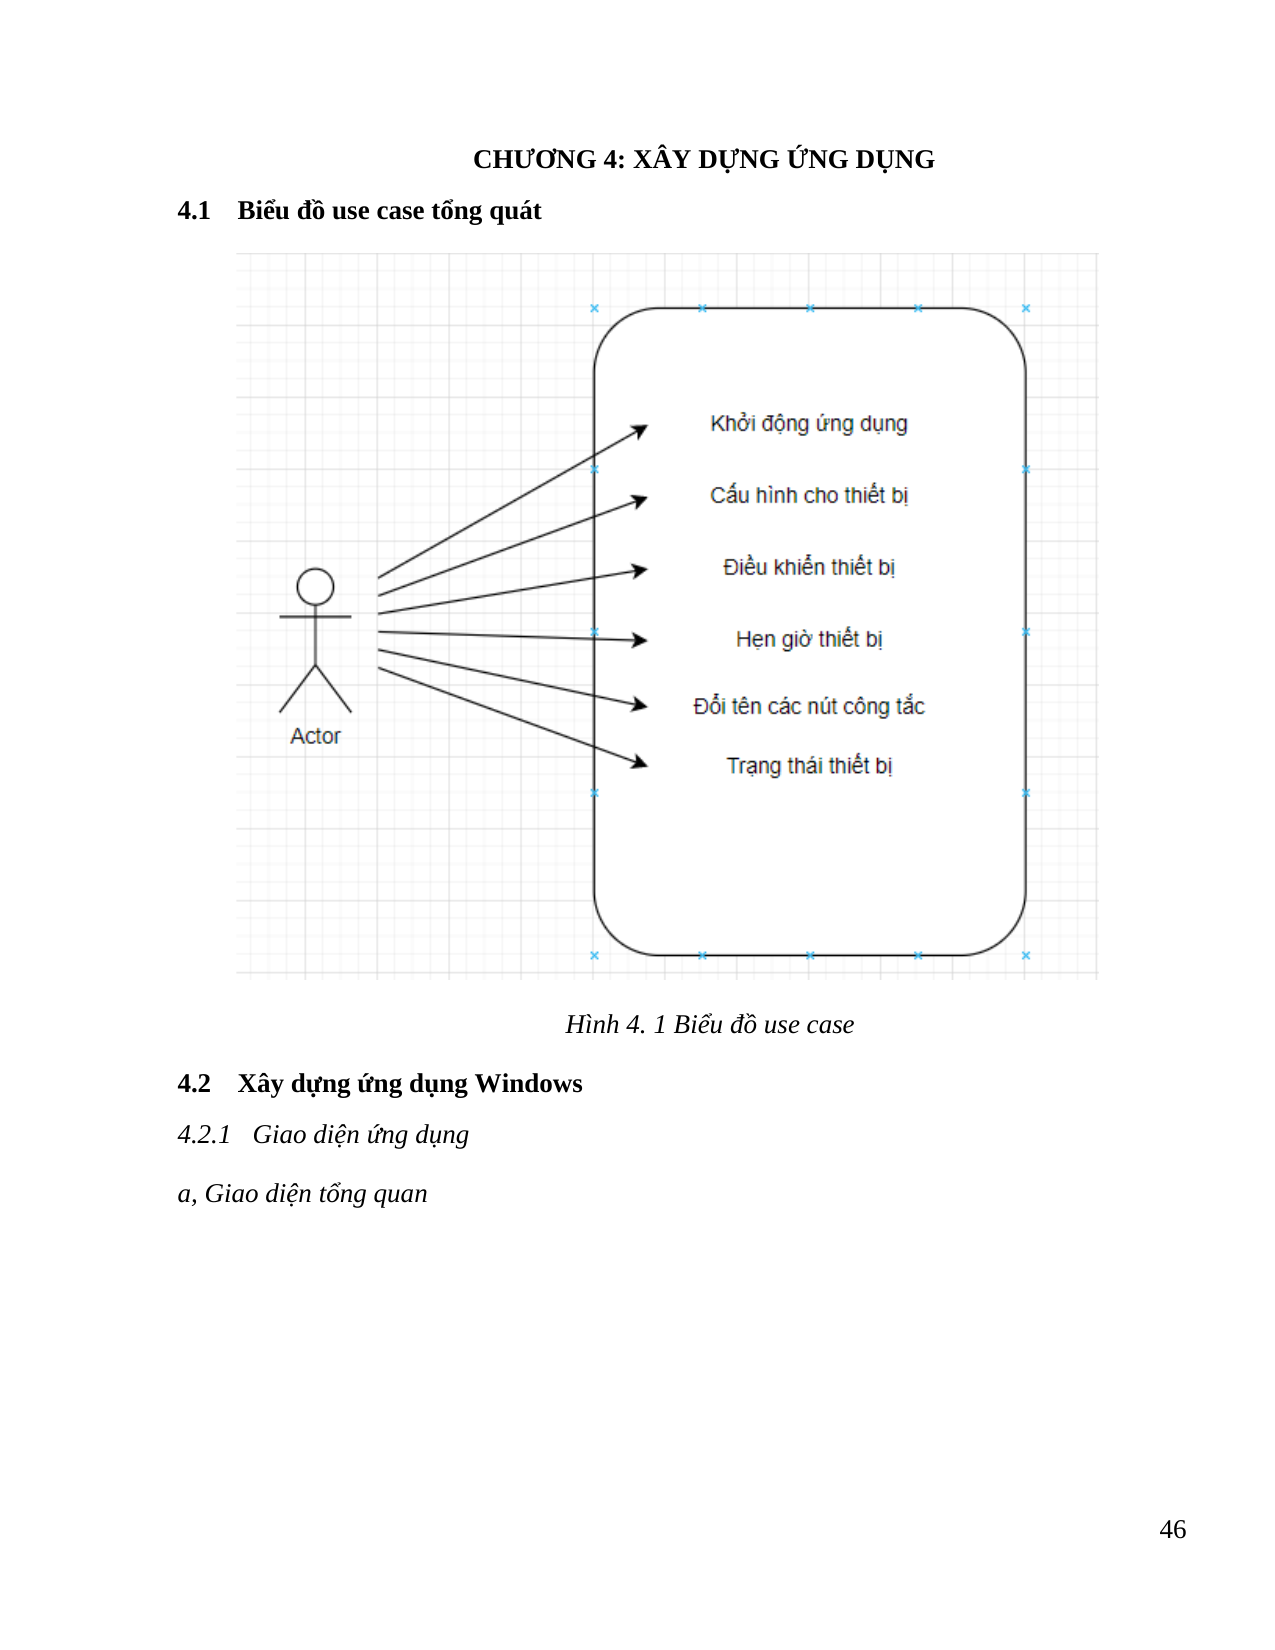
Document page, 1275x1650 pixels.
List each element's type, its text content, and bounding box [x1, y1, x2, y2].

subtitle Xây dựng ứng dụng Windows [177, 1067, 1186, 1098]
subtitle Giao diện ứng dụng [177, 1118, 1186, 1149]
picture [236, 253, 1099, 980]
text a, Giao diện tổng quan [177, 1177, 1186, 1208]
subtitle Biểu đồ use case tổng quát [177, 194, 1186, 225]
subtitle CHƯƠNG 4: XÂY DỰNG ỨNG DỤNG [222, 143, 1186, 174]
text Hình 4. 1 Biểu đồ use case [177, 1008, 1186, 1039]
